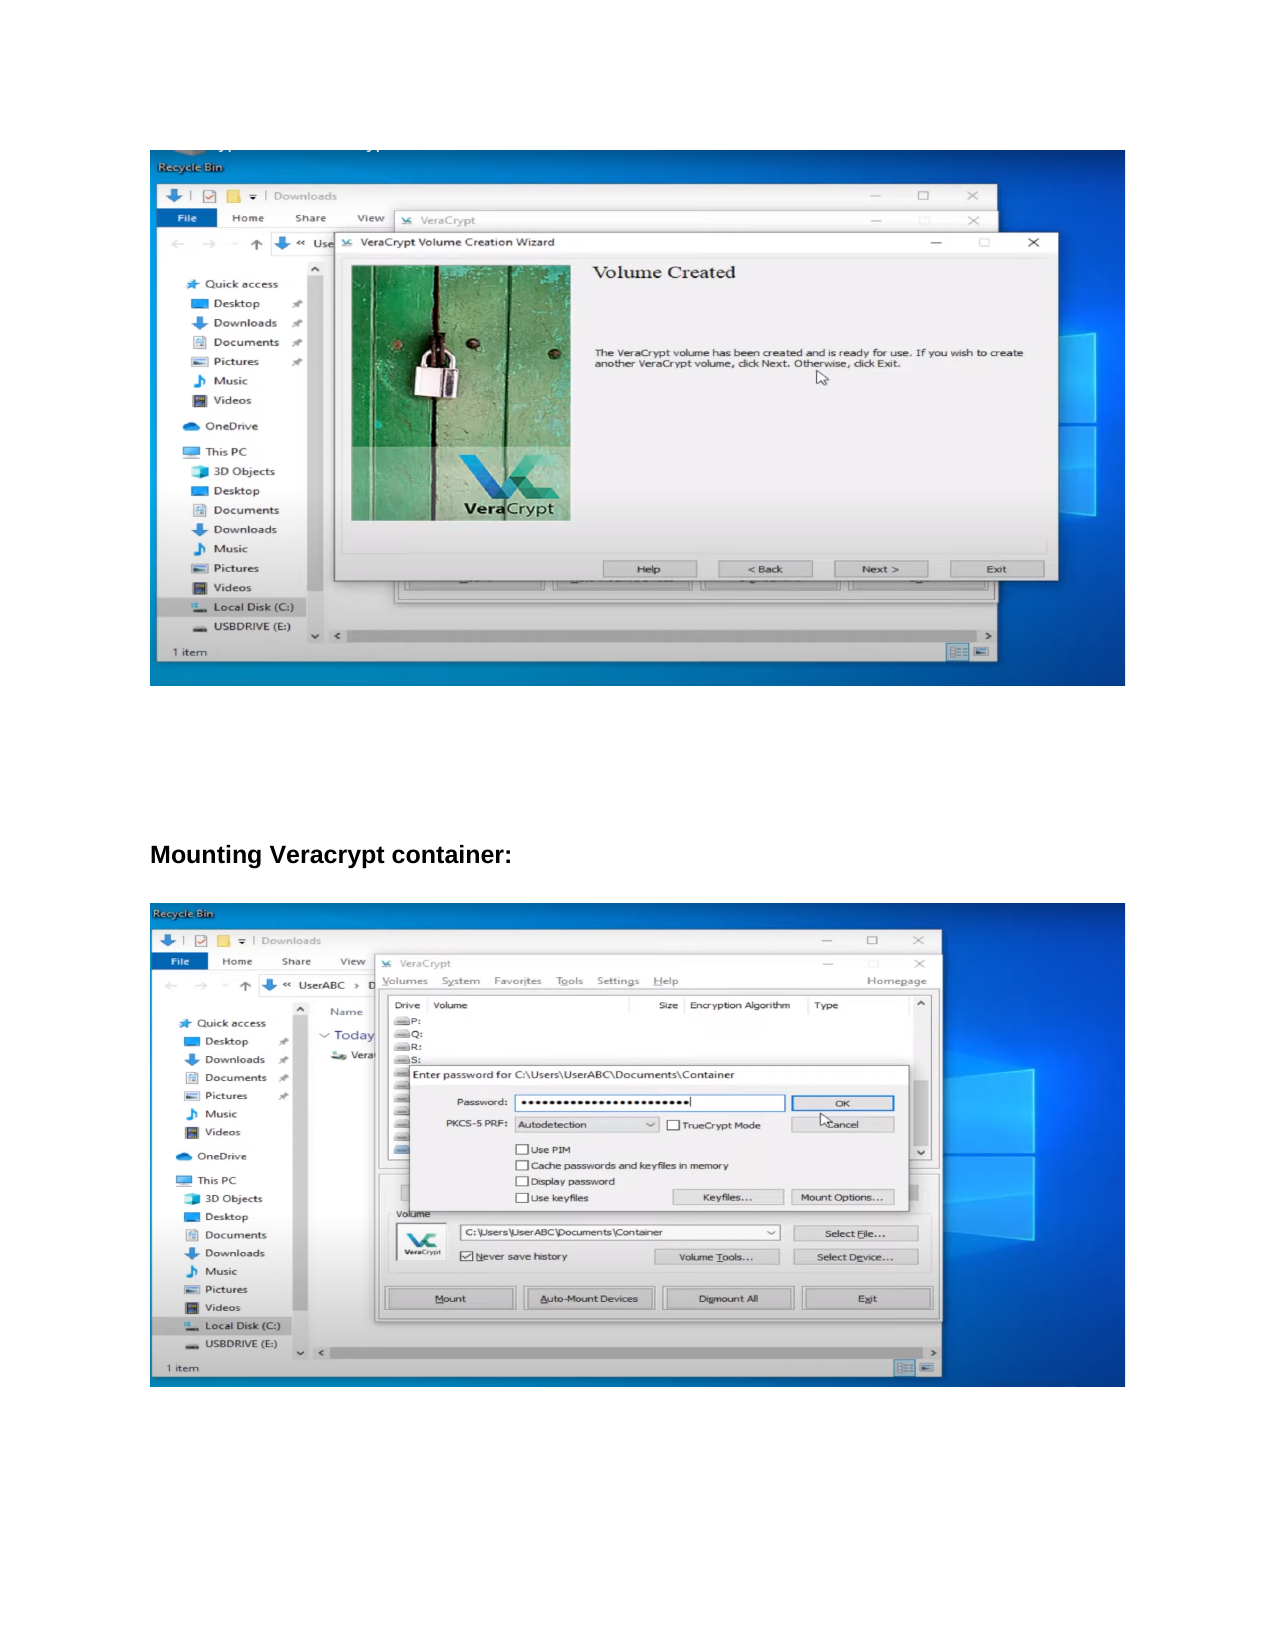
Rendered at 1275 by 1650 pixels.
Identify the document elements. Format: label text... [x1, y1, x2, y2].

picture [312, 155, 323, 160]
picture [174, 150, 208, 157]
picture [153, 909, 215, 920]
picture [150, 903, 1125, 1387]
picture [156, 150, 1125, 686]
picture [158, 150, 258, 179]
text Mounting Veracrypt container: [150, 840, 1125, 899]
